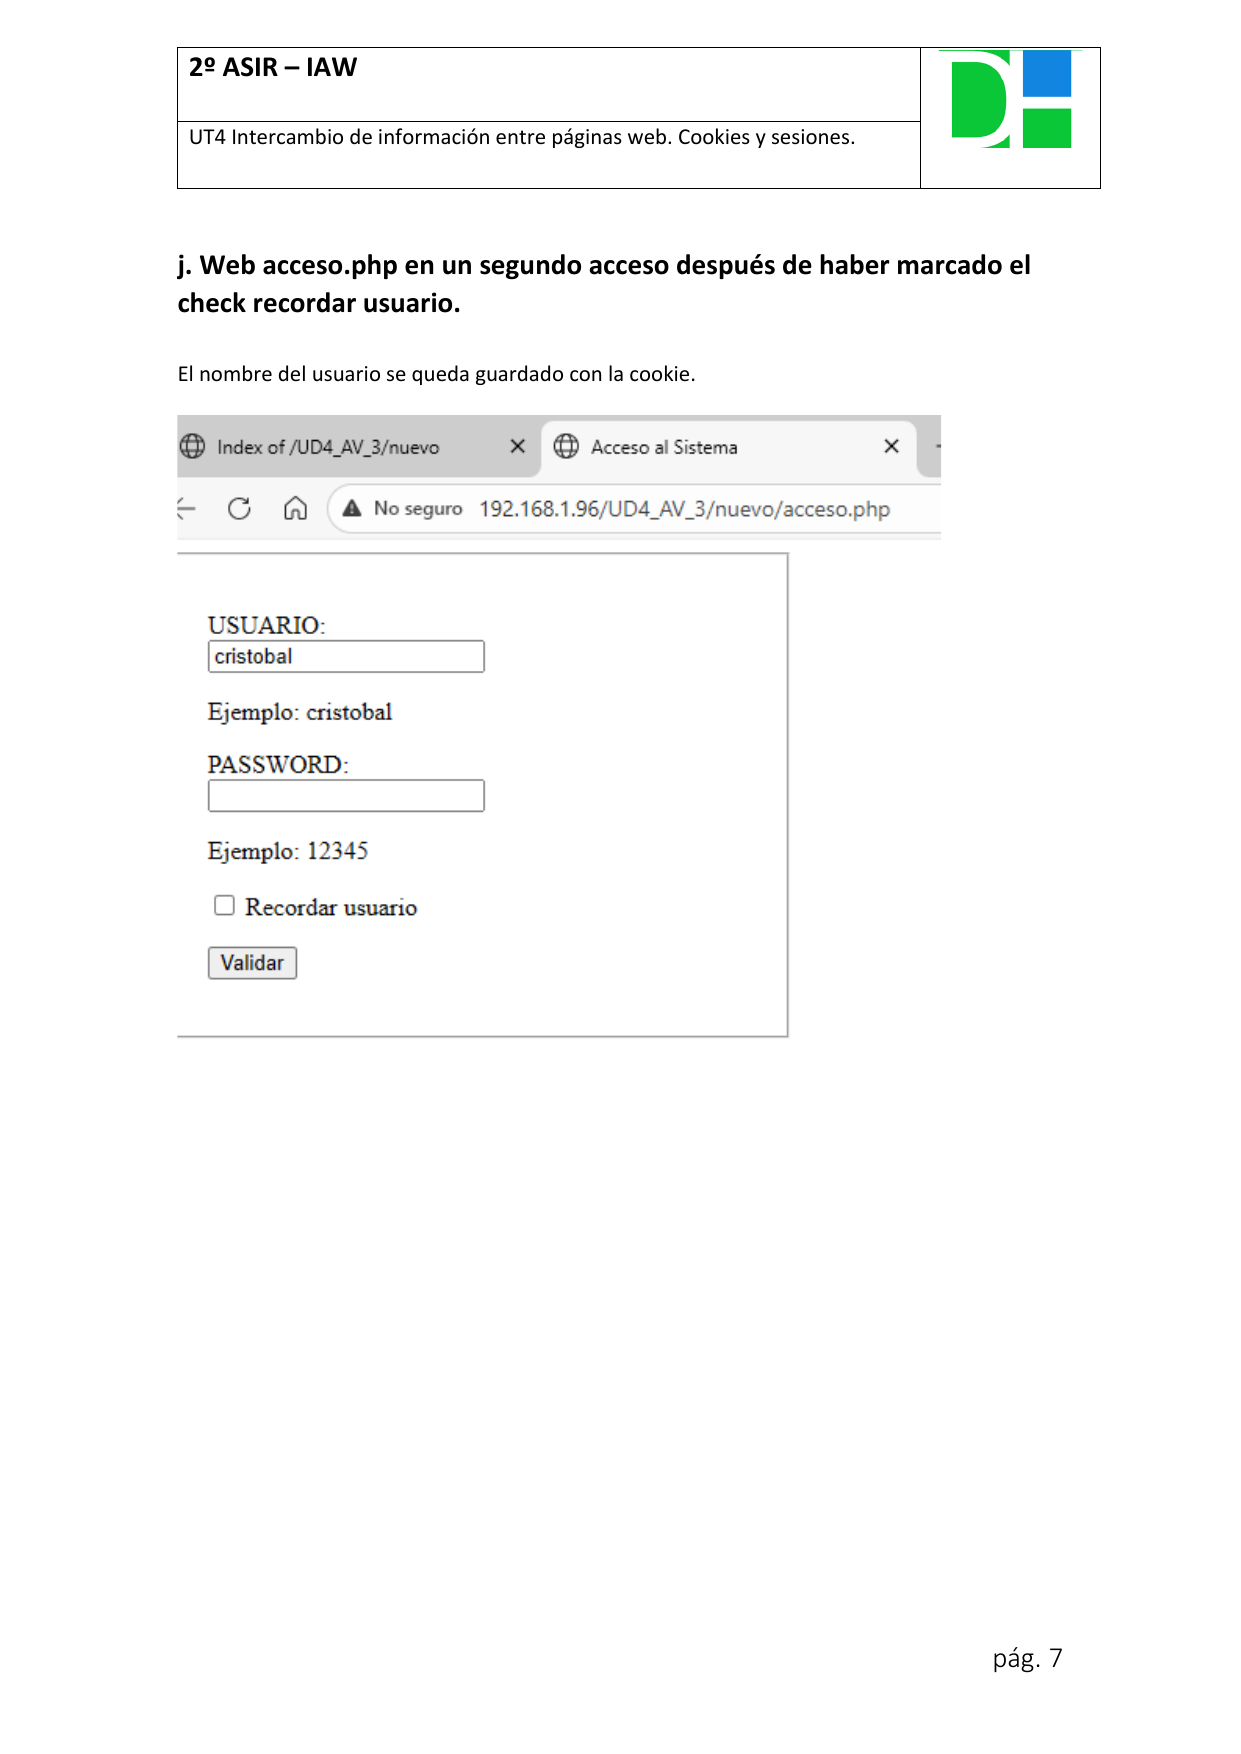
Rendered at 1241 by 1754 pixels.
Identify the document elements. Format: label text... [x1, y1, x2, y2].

picture [177, 415, 942, 1083]
picture [939, 50, 1083, 148]
text El nombre del usuario se queda guardado con la cookie. [177, 359, 1063, 387]
subtitle j. Web acceso.php en un segundo acceso después de haber marcado el check recordar usuario. [177, 246, 1063, 320]
